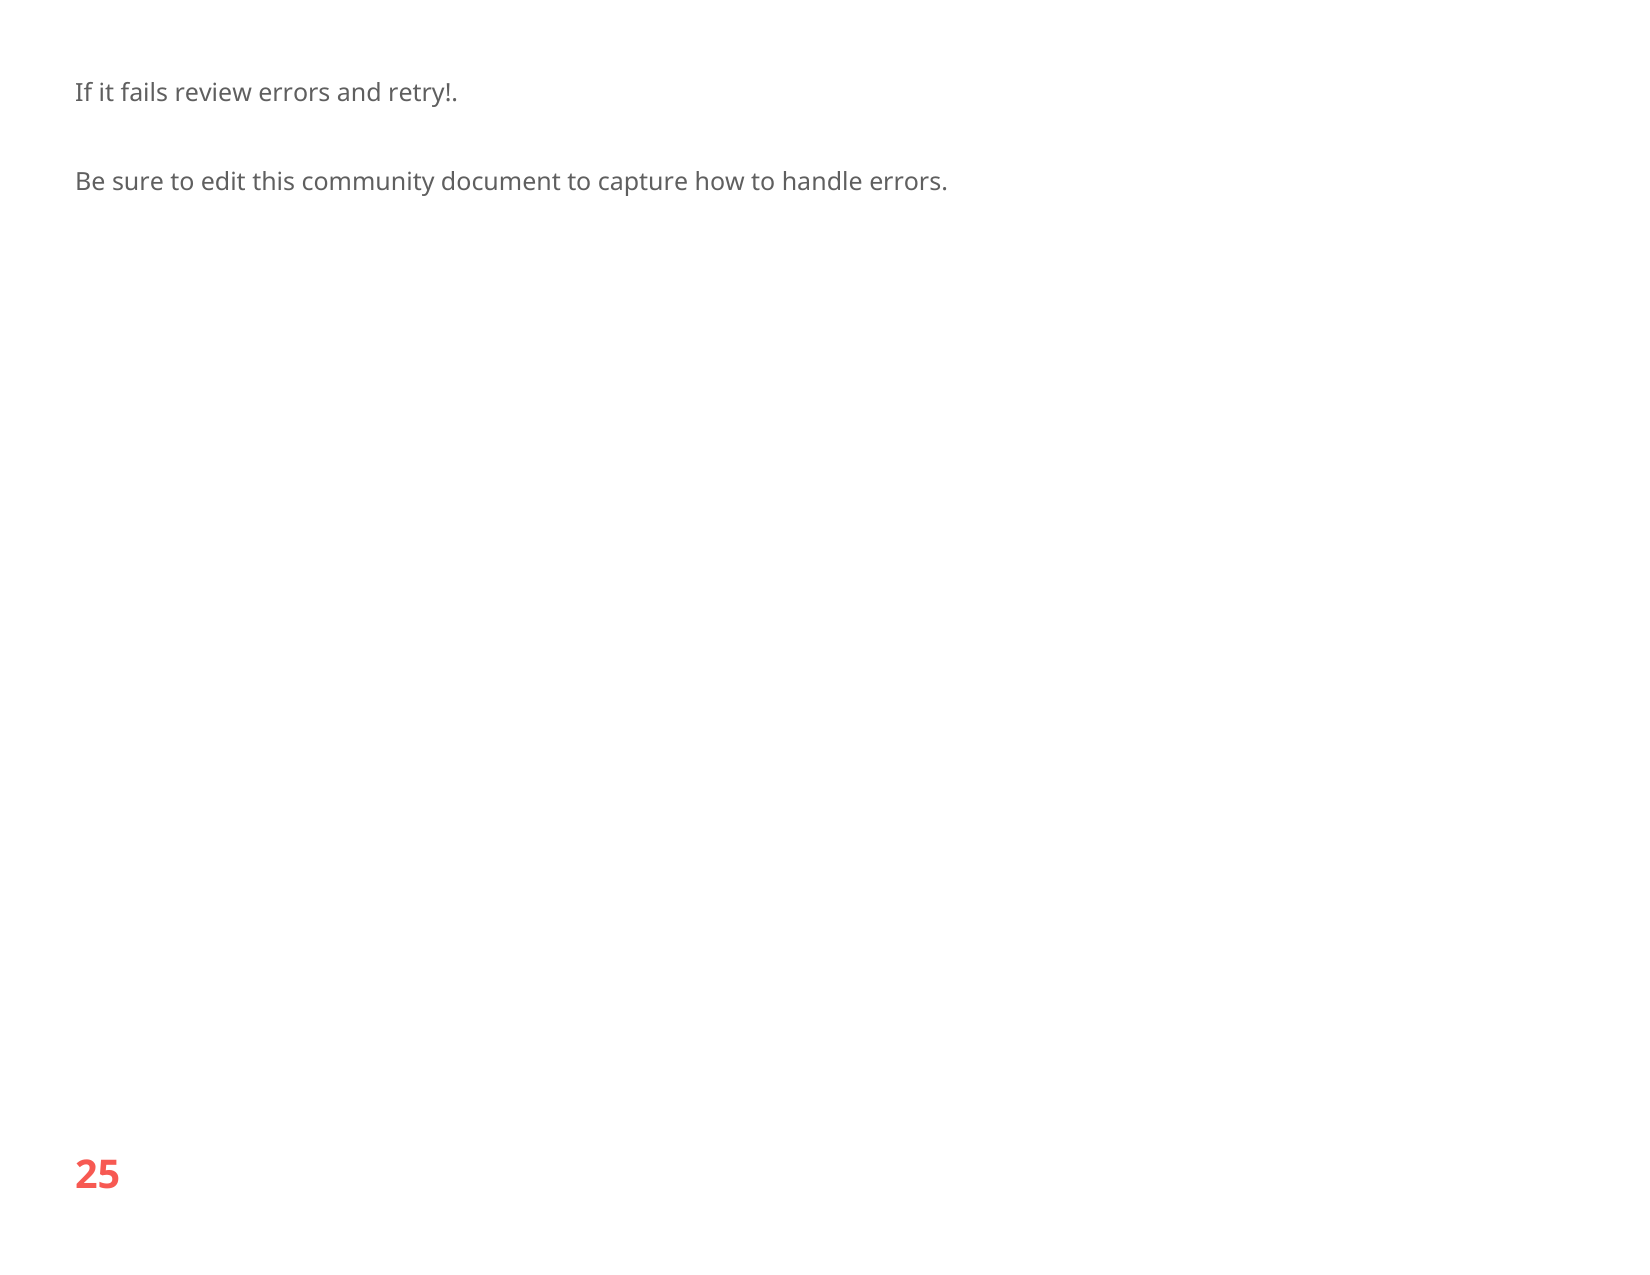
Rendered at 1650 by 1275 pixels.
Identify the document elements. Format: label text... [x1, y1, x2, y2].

text If it fails review errors and retry!. Be sure to edit this community document to capture how to handle errors. [75, 75, 1575, 198]
